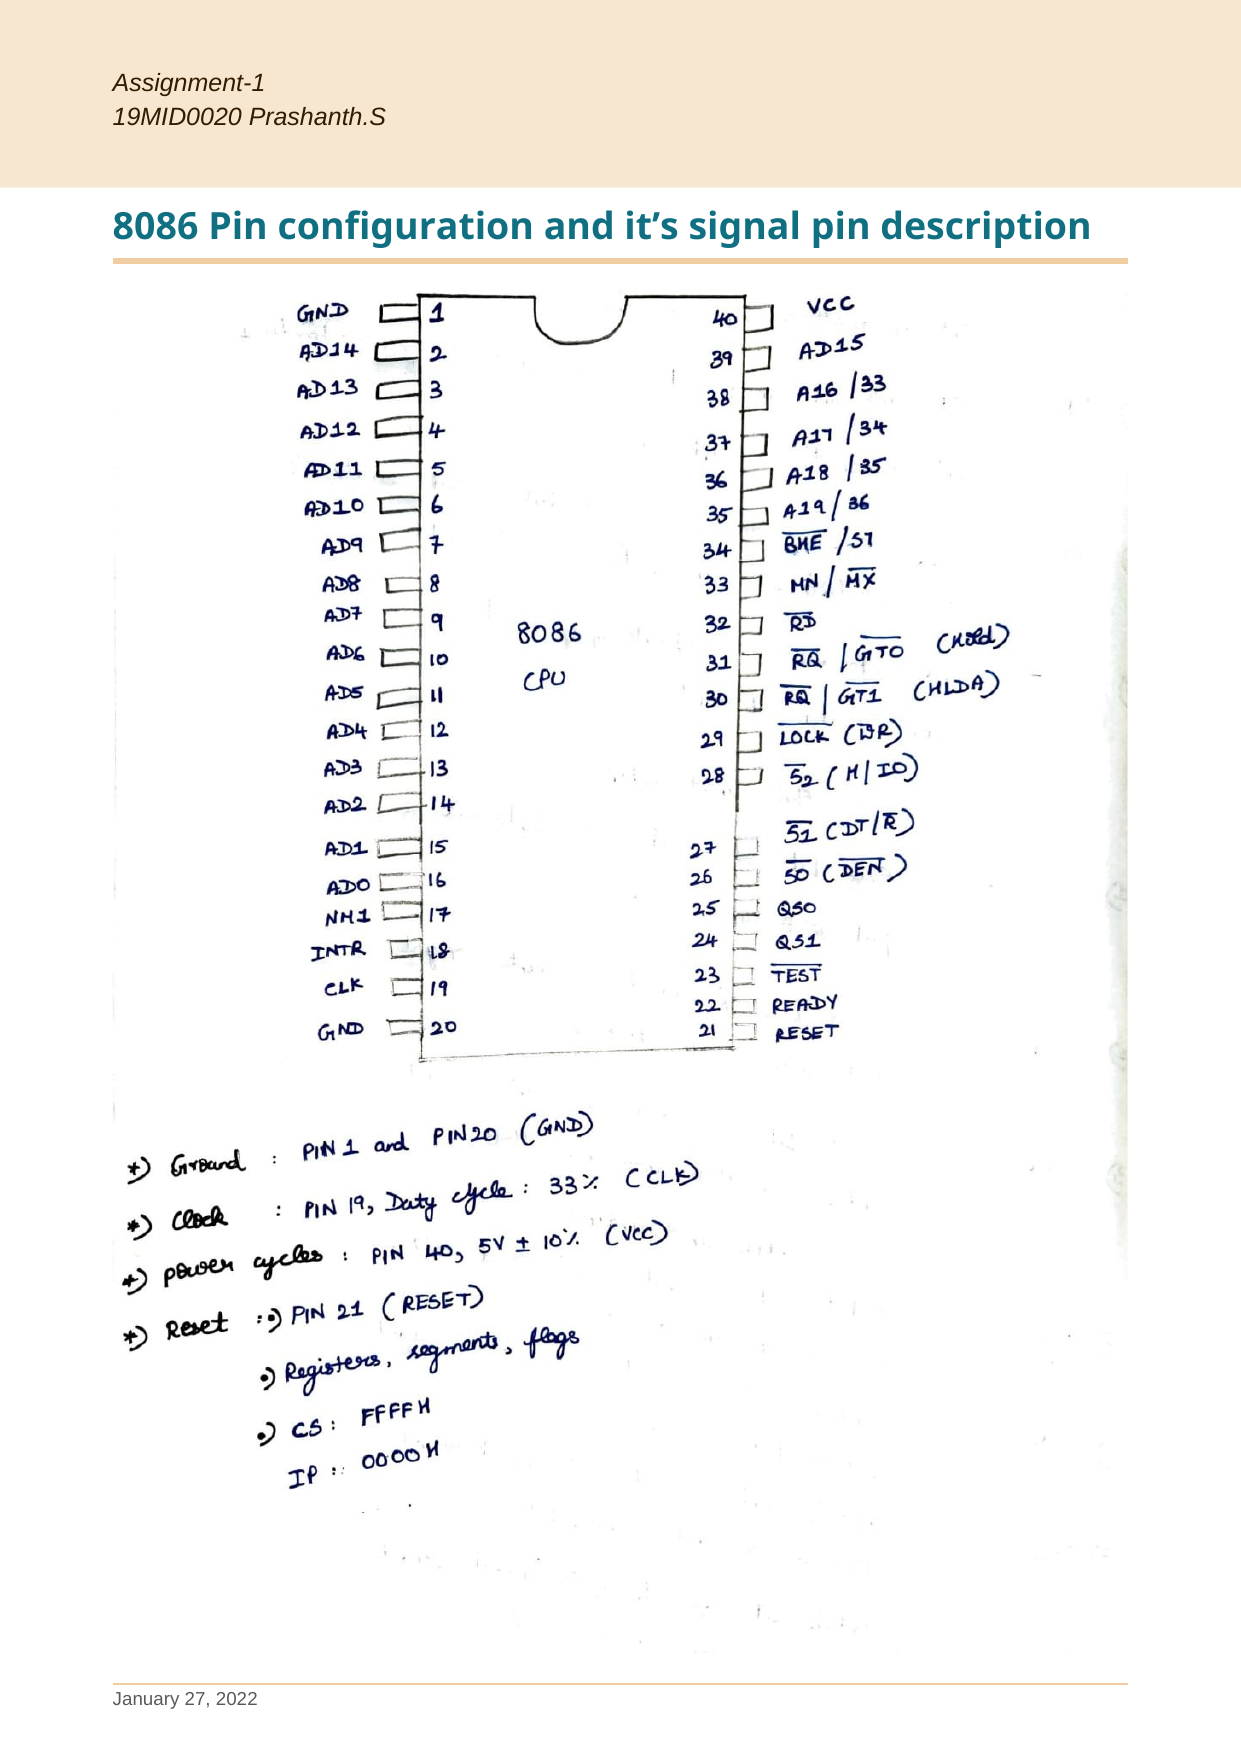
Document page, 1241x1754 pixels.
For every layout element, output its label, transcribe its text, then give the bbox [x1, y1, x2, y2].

picture [112, 287, 1128, 1653]
subtitle 8086 Pin configuration and it’s signal pin description [112, 199, 1128, 264]
